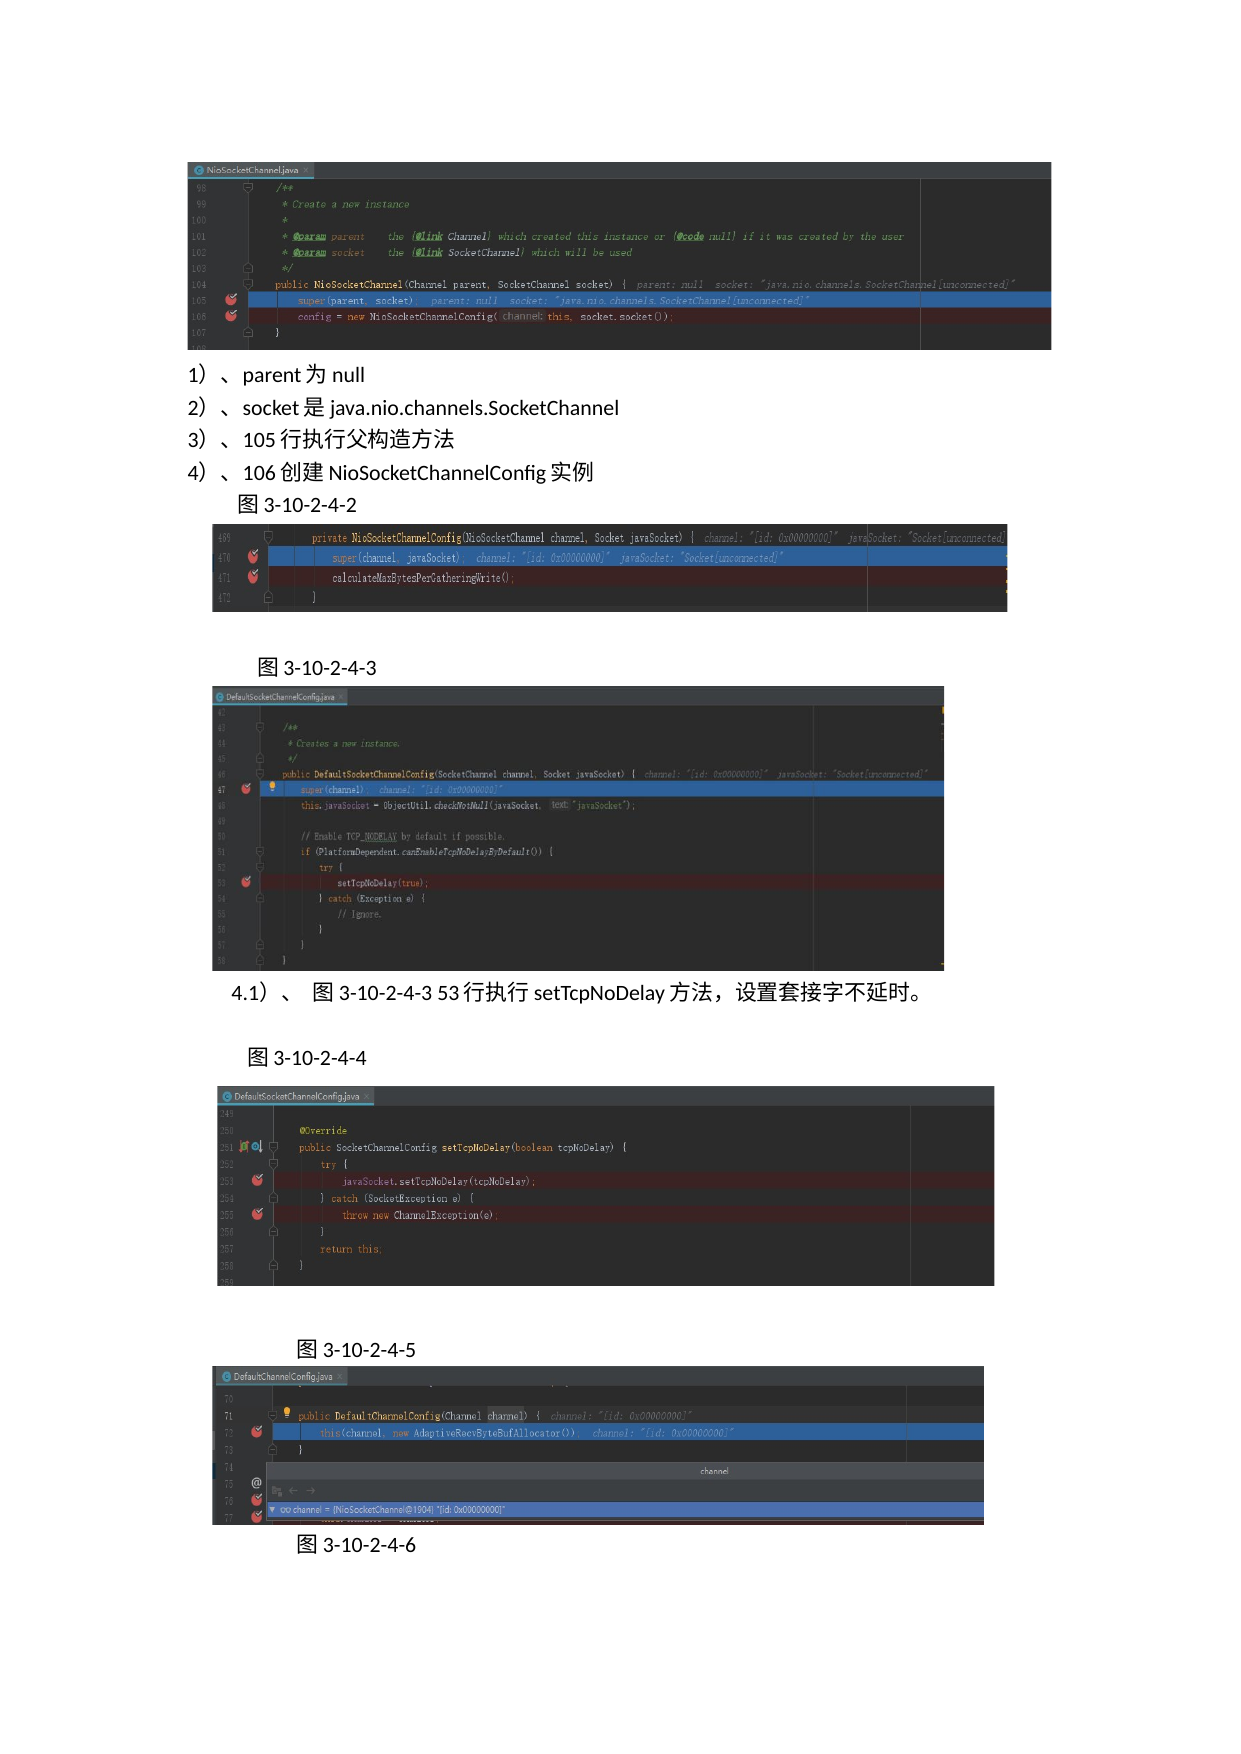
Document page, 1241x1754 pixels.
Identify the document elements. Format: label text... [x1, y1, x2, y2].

picture [217, 1086, 995, 1286]
list 、105行执行父构造方法 [187, 422, 1053, 454]
picture [187, 162, 1052, 350]
list 、106创建NioSocketChannelConfig实例 [187, 454, 1053, 487]
list 4.1）、 图3-10-2-4-3 53行执行setTcpNoDelay方法，设置套接字不延时。 [187, 974, 1053, 1007]
list 、socket是java.nio.channels.SocketChannel [187, 389, 1053, 422]
list 、parent为null [187, 357, 1053, 389]
list 图3-10-2-4-5 [187, 1332, 1053, 1364]
picture [212, 524, 1008, 612]
list 图3-10-2-4-4 [187, 1039, 1053, 1072]
list 图3-10-2-4-3 [187, 649, 1053, 682]
picture [212, 1366, 984, 1525]
list 图3-10-2-4-2 [187, 487, 1053, 519]
list 图3-10-2-4-6 [187, 1527, 1053, 1559]
picture [212, 686, 945, 971]
